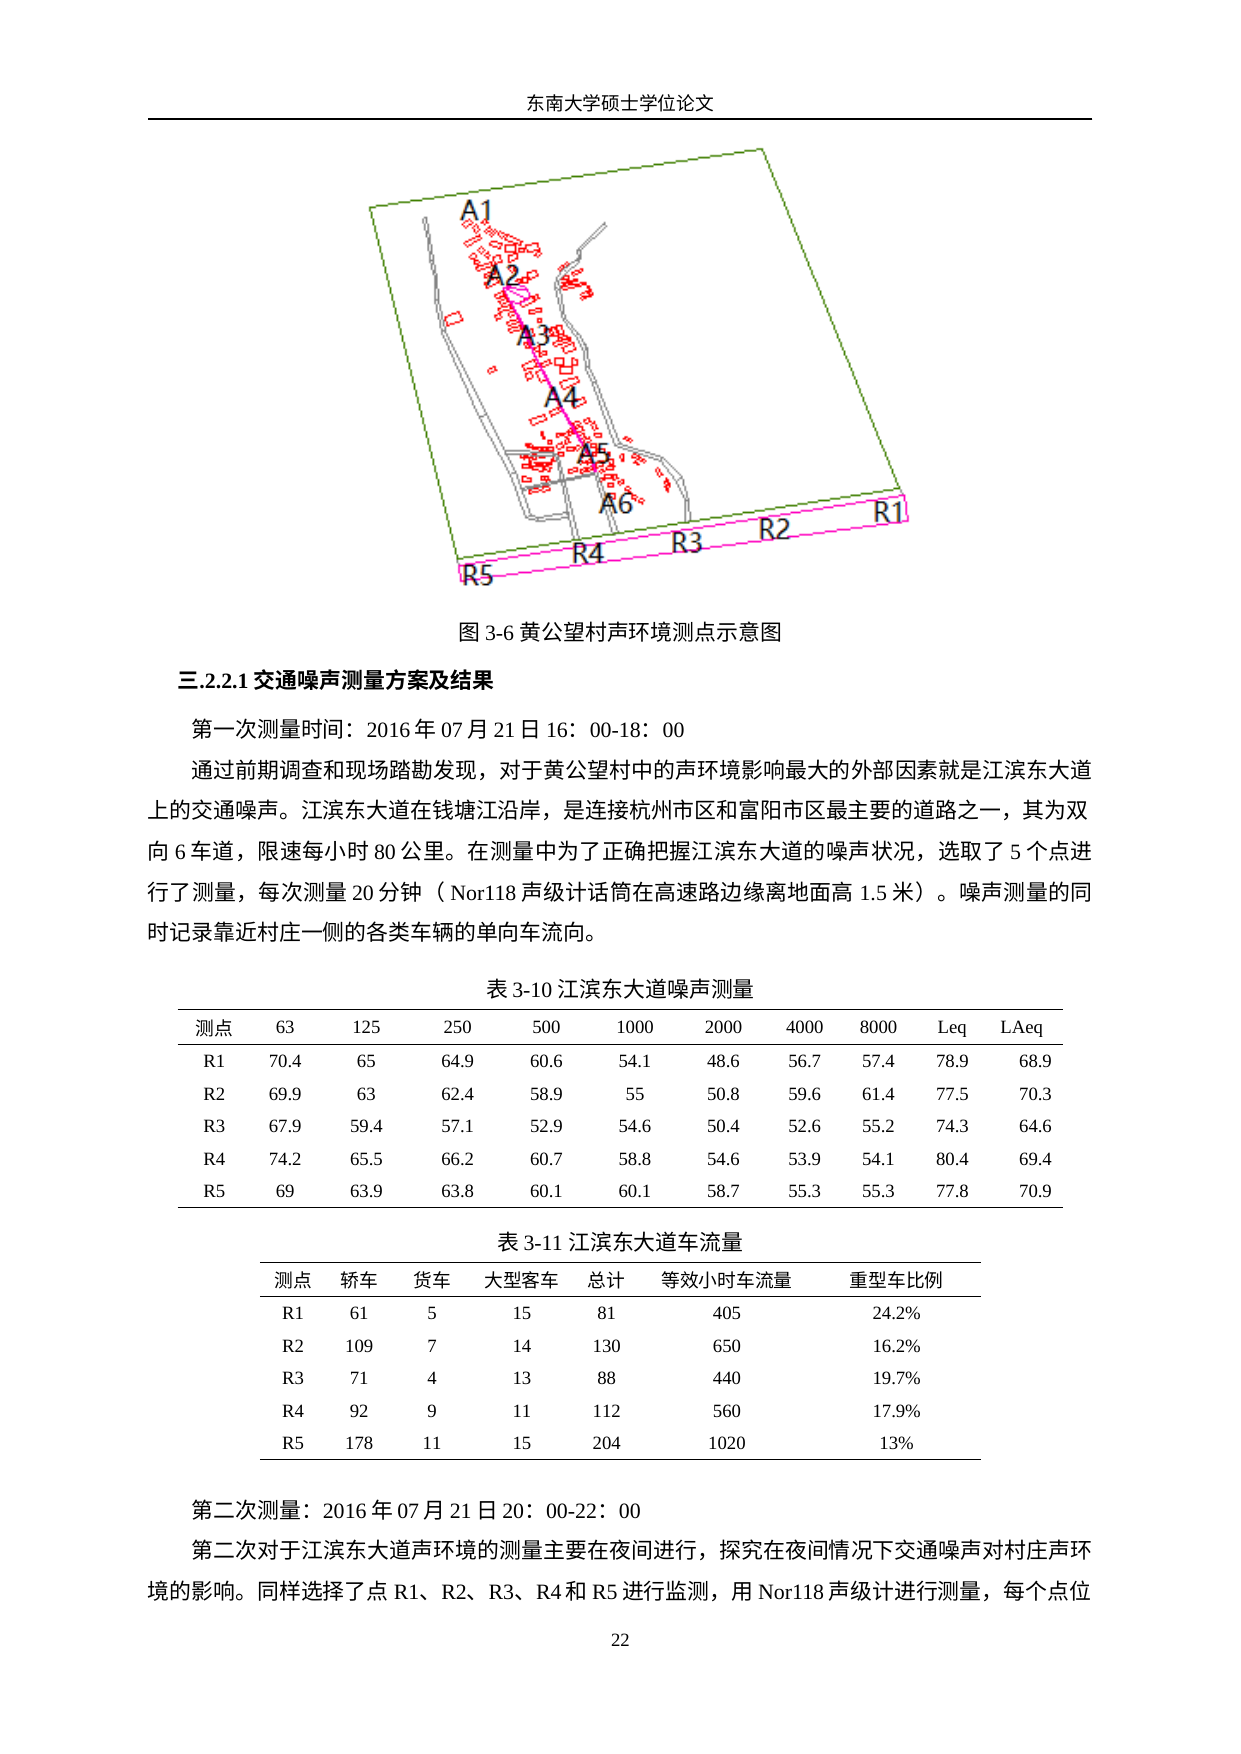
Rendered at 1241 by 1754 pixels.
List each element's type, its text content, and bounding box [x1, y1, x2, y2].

text 通过前期调查和现场踏勘发现，对于黄公望村中的声环境影响最大的外部因素就是江滨东大道上的交通噪声。江滨东大道在钱塘江沿岸，是连接杭州市区和富阳市区最主要的道路之一，其为双向6车道，限速每小时80公里。在测量中为了正确把握江滨东大道的噪声状况，选取了5个点进行了测量，每次测量20分钟（ Nor118声级计话筒在高速路边缘离地面高 1.5 米）。噪声测量的同时记录靠近村庄一侧的各类车辆的单向车流向。 [148, 752, 1092, 947]
table_cell 11 [472, 1394, 572, 1427]
table_cell 77.8 [915, 1175, 989, 1207]
table_cell 178 [326, 1427, 392, 1459]
table_cell R5 [260, 1427, 326, 1459]
table_cell 61 [326, 1297, 392, 1329]
table_cell 52.6 [768, 1110, 841, 1142]
table_cell 17.9% [812, 1394, 981, 1427]
table_header 250 [413, 1010, 502, 1043]
picture [320, 126, 920, 597]
table_cell 57.4 [841, 1045, 915, 1077]
table_header 8000 [841, 1010, 915, 1043]
table_header 63 [251, 1010, 319, 1043]
table_cell 59.4 [319, 1110, 413, 1142]
table_cell 405 [641, 1297, 812, 1329]
table_header 货车 [392, 1263, 472, 1296]
table_cell 59.6 [768, 1077, 841, 1109]
table_cell 24.2% [812, 1297, 981, 1329]
table_cell 70.9 [989, 1175, 1063, 1207]
table_header 总计 [572, 1263, 641, 1296]
table_header 测点 [178, 1010, 251, 1043]
table_cell 64.6 [989, 1110, 1063, 1142]
table_cell 9 [392, 1394, 472, 1427]
table_cell 66.2 [413, 1142, 502, 1174]
table_cell R4 [260, 1394, 326, 1427]
table_cell 15 [472, 1427, 572, 1459]
table_cell 69.9 [251, 1077, 319, 1109]
table_cell 204 [572, 1427, 641, 1459]
table_header 500 [502, 1010, 590, 1043]
table_cell 68.9 [989, 1045, 1063, 1077]
table_cell 54.6 [590, 1110, 679, 1142]
text 图3-6 黄公望村声环境测点示意图 [148, 614, 1092, 647]
table_cell 71 [326, 1362, 392, 1394]
table_cell R2 [178, 1077, 251, 1109]
table_cell 67.9 [251, 1110, 319, 1142]
table_cell 58.7 [679, 1175, 767, 1207]
table_cell 52.9 [502, 1110, 590, 1142]
table_header 4000 [768, 1010, 841, 1043]
table_cell R3 [260, 1362, 326, 1394]
text 表3-11 江滨东大道车流量 [148, 1224, 1092, 1257]
table_cell 62.4 [413, 1077, 502, 1109]
text 表3-10 江滨东大道噪声测量 [148, 971, 1092, 1004]
table_cell 13 [472, 1362, 572, 1394]
table_cell 16.2% [812, 1329, 981, 1362]
table_cell 58.9 [502, 1077, 590, 1109]
table_cell 60.1 [502, 1175, 590, 1207]
table_cell 60.1 [590, 1175, 679, 1207]
table_cell 92 [326, 1394, 392, 1427]
table_cell 14 [472, 1329, 572, 1362]
table_cell 81 [572, 1297, 641, 1329]
table_cell 63 [319, 1077, 413, 1109]
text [148, 1533, 1092, 1606]
table_header 125 [319, 1010, 413, 1043]
table_cell 54.1 [590, 1045, 679, 1077]
table_cell 78.9 [915, 1045, 989, 1077]
table_cell R3 [178, 1110, 251, 1142]
table_cell R5 [178, 1175, 251, 1207]
table_header 等效小时车流量 [641, 1263, 812, 1296]
table_cell 1020 [641, 1427, 812, 1459]
table_cell 55.3 [841, 1175, 915, 1207]
table_cell 63.9 [319, 1175, 413, 1207]
table_cell 54.6 [679, 1142, 767, 1174]
table_cell 19.7% [812, 1362, 981, 1394]
table_cell 53.9 [768, 1142, 841, 1174]
table_cell 88 [572, 1362, 641, 1394]
text 交通噪声测量方案及结果 [177, 663, 1092, 696]
table_header LAeq [989, 1010, 1063, 1043]
table_cell 60.6 [502, 1045, 590, 1077]
table_cell 560 [641, 1394, 812, 1427]
table_header Leq [915, 1010, 989, 1043]
table_cell 63.8 [413, 1175, 502, 1207]
table_cell 69.4 [989, 1142, 1063, 1174]
table_cell R2 [260, 1329, 326, 1362]
table_cell 69 [251, 1175, 319, 1207]
table_header 大型客车 [472, 1263, 572, 1296]
table_cell 55.3 [768, 1175, 841, 1207]
table_cell 64.9 [413, 1045, 502, 1077]
table_cell 80.4 [915, 1142, 989, 1174]
table_cell 50.8 [679, 1077, 767, 1109]
table_cell 55 [590, 1077, 679, 1109]
table_cell 56.7 [768, 1045, 841, 1077]
table_cell 55.2 [841, 1110, 915, 1142]
table_cell 61.4 [841, 1077, 915, 1109]
table_cell 58.8 [590, 1142, 679, 1174]
table_cell 48.6 [679, 1045, 767, 1077]
table_cell 4 [392, 1362, 472, 1394]
table_cell 130 [572, 1329, 641, 1362]
table_cell 74.3 [915, 1110, 989, 1142]
table_cell 7 [392, 1329, 472, 1362]
table_cell 5 [392, 1297, 472, 1329]
table_header 测点 [260, 1263, 326, 1296]
table_cell 440 [641, 1362, 812, 1394]
text 第二次测量：2016年07月21日20：00-22：00 [148, 1493, 1092, 1525]
table_cell 70.3 [989, 1077, 1063, 1109]
table_cell 109 [326, 1329, 392, 1362]
table_cell 13% [812, 1427, 981, 1459]
table_header 2000 [679, 1010, 767, 1043]
table_cell 74.2 [251, 1142, 319, 1174]
table_header 重型车比例 [812, 1263, 981, 1296]
table_cell 54.1 [841, 1142, 915, 1174]
table_cell 70.4 [251, 1045, 319, 1077]
table_cell 77.5 [915, 1077, 989, 1109]
table_cell R1 [260, 1297, 326, 1329]
table_cell 57.1 [413, 1110, 502, 1142]
table_cell 60.7 [502, 1142, 590, 1174]
table_cell 112 [572, 1394, 641, 1427]
text 第一次测量时间：2016年07月21日16：00-18：00 [148, 712, 1092, 744]
table_cell 15 [472, 1297, 572, 1329]
table_header 1000 [590, 1010, 679, 1043]
table_cell 11 [392, 1427, 472, 1459]
table_cell R4 [178, 1142, 251, 1174]
table_cell R1 [178, 1045, 251, 1077]
table_cell 65 [319, 1045, 413, 1077]
table_cell 50.4 [679, 1110, 767, 1142]
table_cell 650 [641, 1329, 812, 1362]
table_cell 65.5 [319, 1142, 413, 1174]
table_header 轿车 [326, 1263, 392, 1296]
